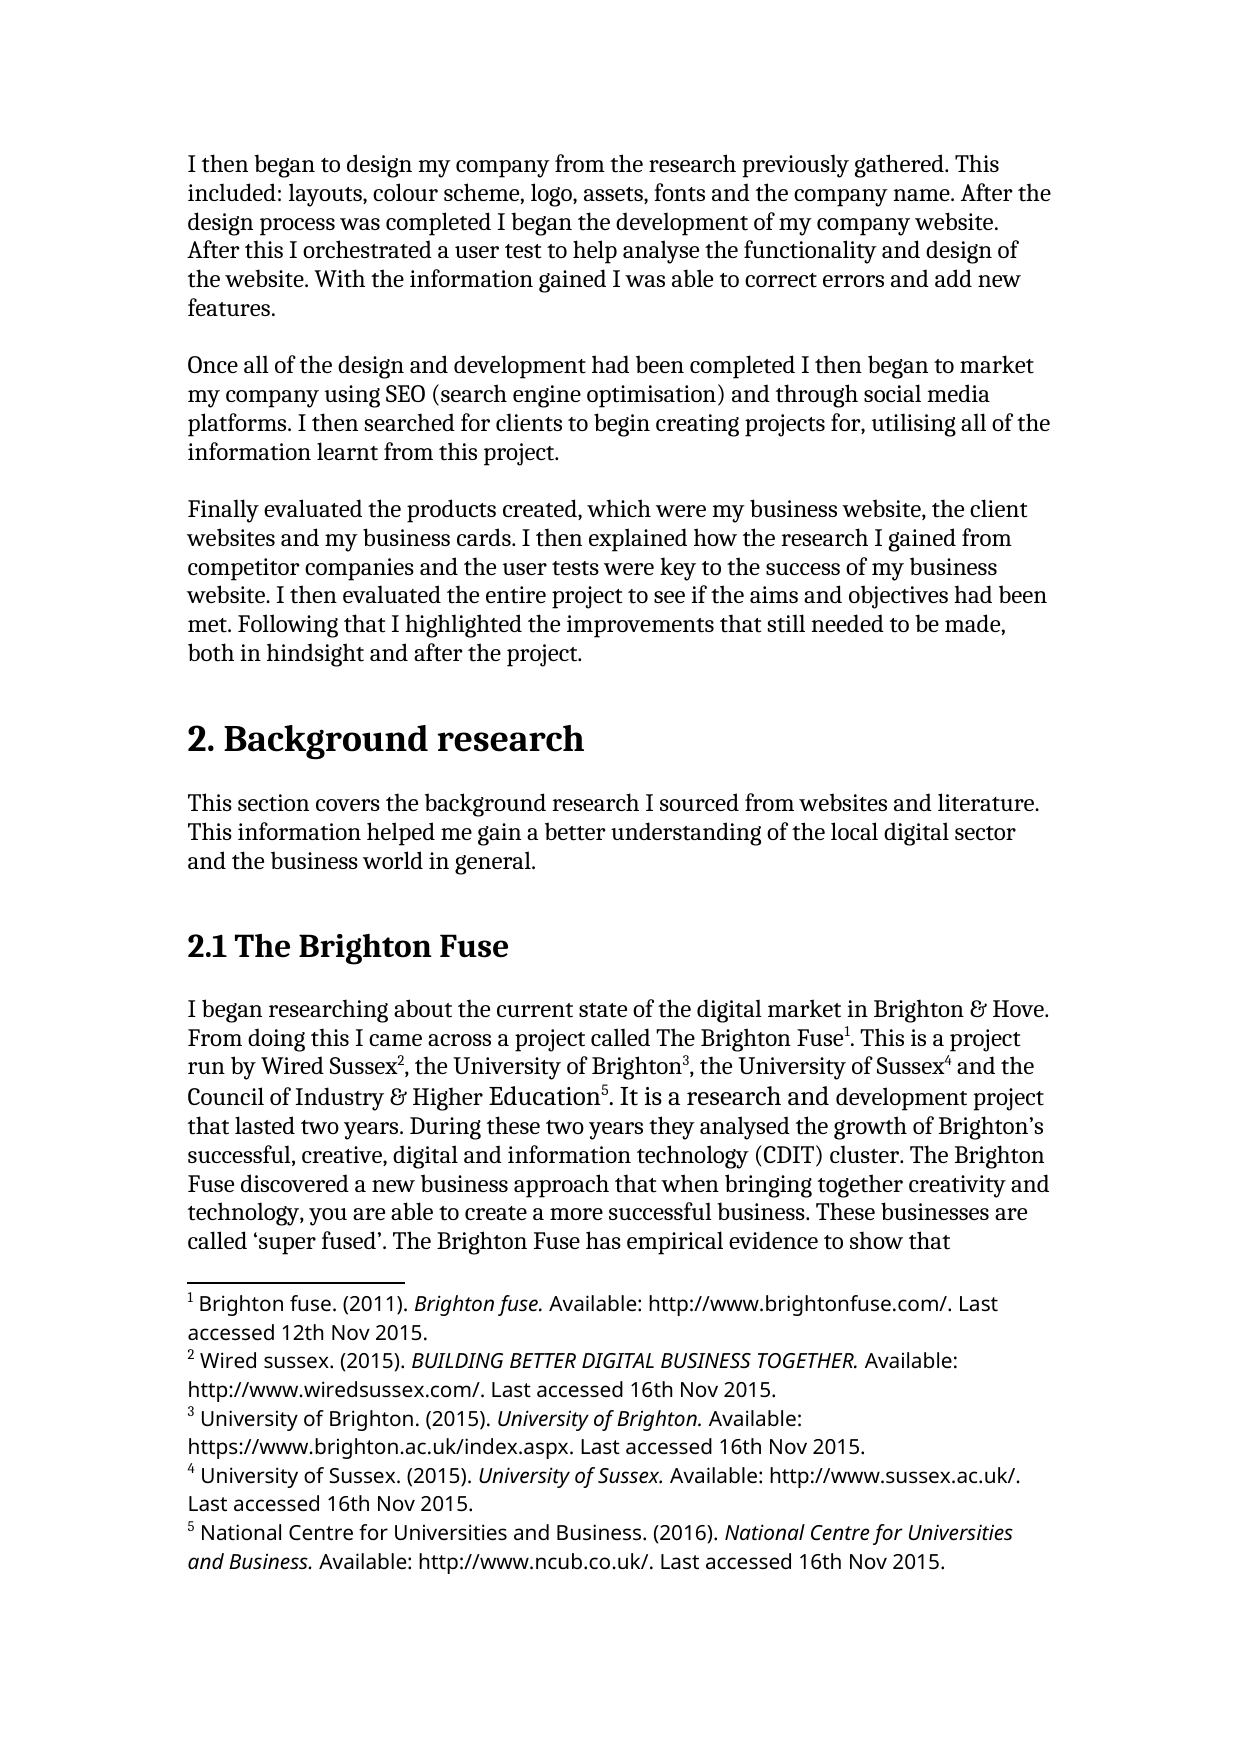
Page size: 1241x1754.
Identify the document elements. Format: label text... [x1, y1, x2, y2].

subtitle 2. Background research [187, 717, 1053, 761]
subtitle 2.1 The Brighton Fuse [187, 928, 1053, 966]
text This section covers the background research I sourced from websites and literature. This information helped me gain a better understanding of the local digital sector and the business world in general. [187, 789, 1053, 876]
text I then began to design my company from the research previously gathered. This included: layouts, colour scheme, logo, assets, fonts and the company name. After the design process was completed I began the development of my company website. After this I orchestrated a user test to help analyse the functionality and design of the website. With the information gained I was able to correct errors and add new features. [187, 150, 1053, 322]
text Finally evaluated the products created, which were my business website, the client websites and my business cards. I then explained how the research I gained from competitor companies and the user tests were key to the success of my business website. I then evaluated the entire project to see if the aims and objectives had been met. Following that I highlighted the improvements that still needed to be made, both in hindsight and after the project. [187, 495, 1053, 667]
text Once all of the design and development had been completed I then began to market my company using SEO (search engine optimisation) and through social media platforms. I then searched for clients to begin creating projects for, utilising all of the information learnt from this project. [187, 351, 1053, 466]
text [187, 995, 1053, 1256]
